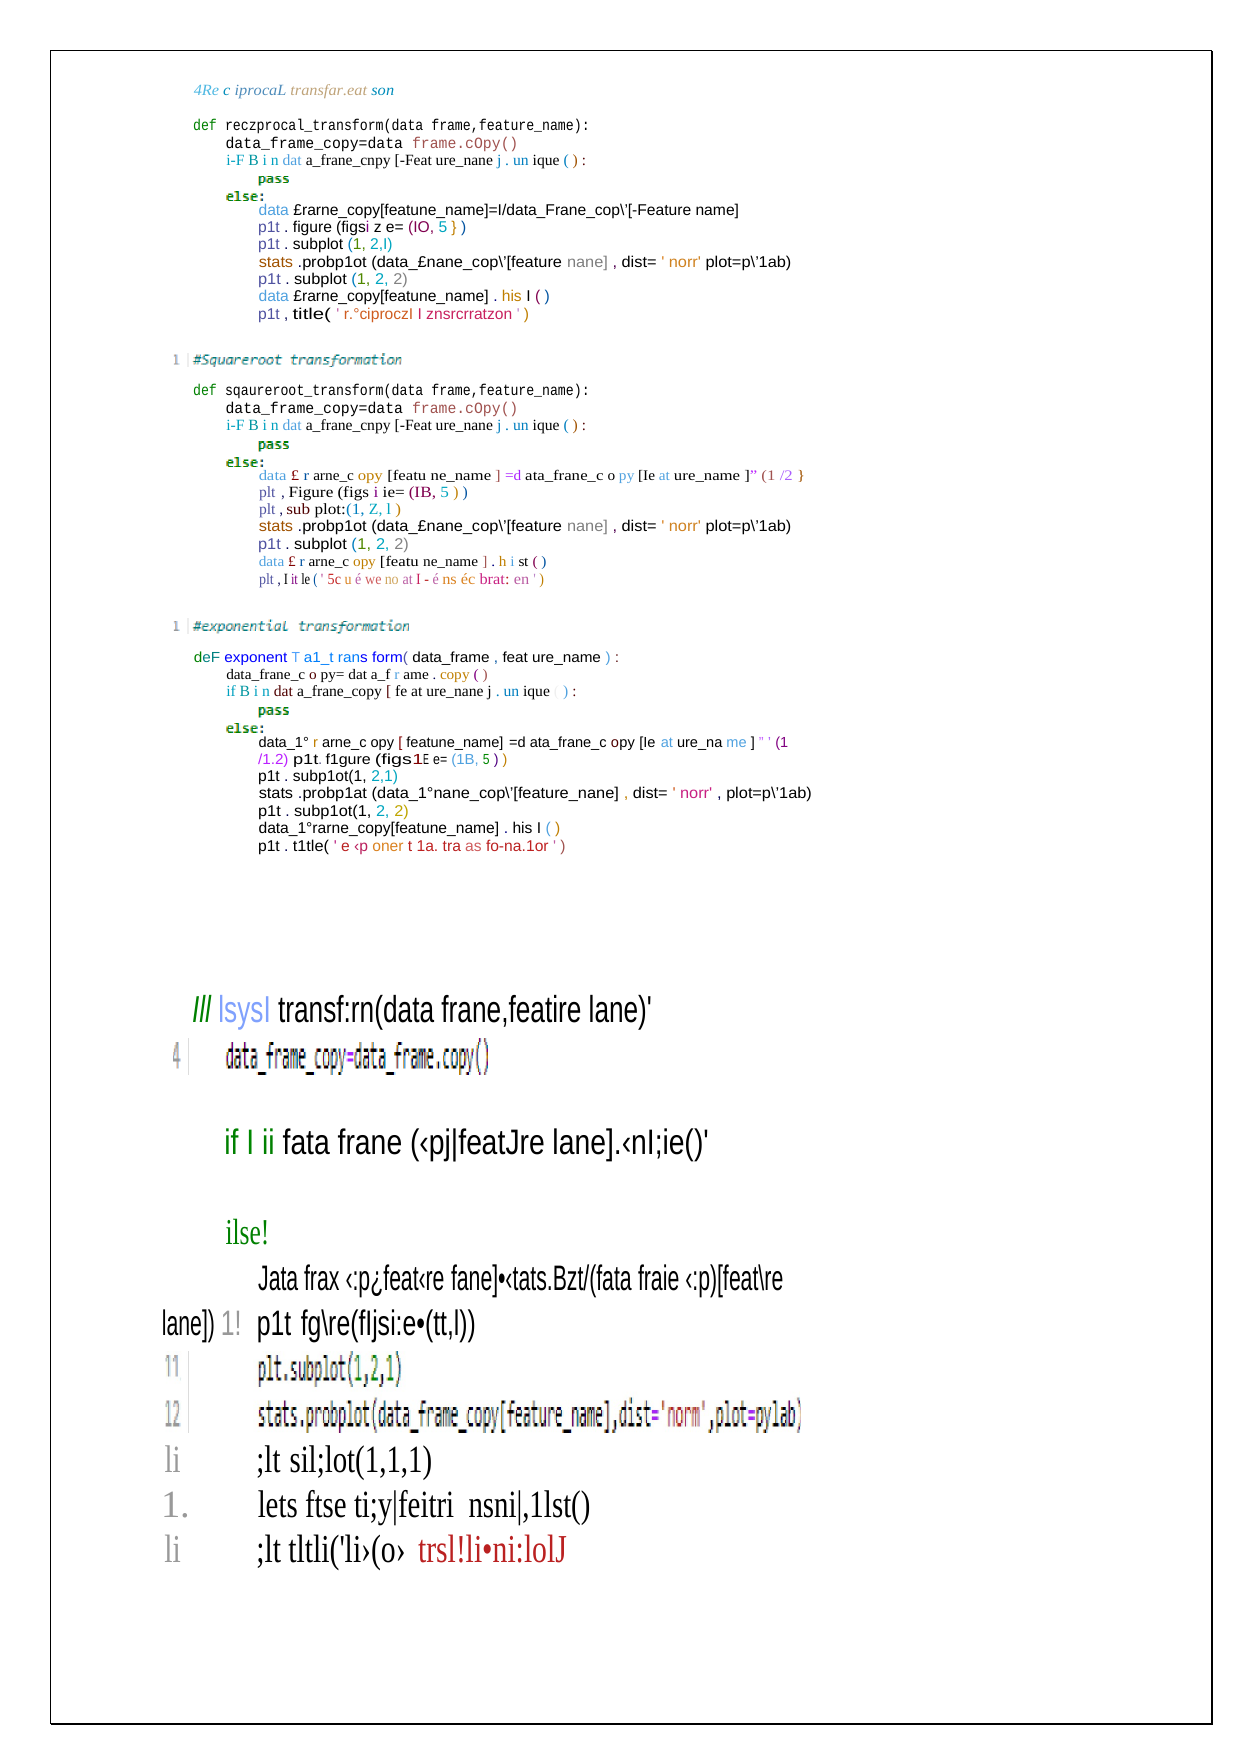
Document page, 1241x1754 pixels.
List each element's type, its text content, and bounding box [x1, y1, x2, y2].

text if I ii fata frane (‹pj|featJre lane].‹nI;ie()' [224, 1122, 1211, 1162]
text plt , Figure (figs i ie= (IB, 5 ) ) plt , sub plot:(1, Z, l ) [259, 483, 472, 518]
text data £rarne_copy[featune_name] . his I ( ) p1t , title( ' r.°ciproczI I znsrcrratzon ' ) [258, 288, 567, 323]
picture [226, 707, 289, 733]
text data £ r arne_c opy [featu ne_name ] . h i st ( ) [258, 553, 1211, 570]
text plt , I it le ( ' 5c u é we no at I - é ns éc brat: en ' ) [259, 570, 1211, 588]
picture [226, 441, 289, 467]
picture [165, 1351, 801, 1433]
text li ;lt tltli('li›(o› trsl!li•ni:lolJ [164, 1526, 1211, 1571]
text data £rarne_copy[featune_name]=I/data_Frane_cop\’[-Feature name] p1t . figure (figsi z e= (IO, 5 } ) [258, 169, 757, 236]
text p1t . subplot (1, 2,I) [258, 236, 1211, 253]
text stats .probp1ot (data_£nane_cop\’[feature nane] , dist= ' norr' plot=p\’1ab) p1t . subplot (1, 2, 2) [258, 518, 812, 553]
text 4Re c iprocaL transfar.eat son [193, 81, 1211, 99]
text def reczprocal_transform(data frame,feature_name): data_frame_copy=data frame.cOpy() [193, 117, 757, 153]
text data_frane_c o py= dat a_f r ame . copy ( ) [226, 666, 1211, 683]
list lets ftse ti;y|feitri nsni|,1lst() [161, 1482, 1211, 1526]
text deF exponent T a1_t rans form( data_frame , feat ure_name ) : [193, 629, 1211, 665]
text if B i n dat a_frane_copy [ fe at ure_nane j . un ique ( ) : [226, 683, 1211, 701]
picture [173, 353, 402, 367]
text data £ r arne_c opy [featu ne_name ] =d ata_frane_c o py [Ie at ure_name ]” (1 /2 } [258, 434, 1211, 483]
text stats .probp1at (data_1°nane_cop\’[feature_nane] , dist= ' norr' , plot=p\’1ab) p1t . subp1ot(1, 2, 2) [258, 785, 812, 819]
picture [226, 176, 289, 201]
picture [173, 1038, 488, 1075]
text Jata frax ‹:p¿feat‹re fane]•‹tats.Bzt/(fata fraie ‹:p)[feat\re lane]) 1! p1t fg\re(fIjsi:e•(tt,l)) [162, 1257, 837, 1343]
text def sqaureroot_transform(data frame,feature_name): data_frame_copy=data frame.cOpy() [193, 383, 757, 418]
text i-F B i n dat a_frane_cnpy [-Feat ure_nane j . un ique ( ) : [226, 153, 1211, 169]
text data_1° r arne_c opy [ featune_name] =d ata_frane_c opy [Ie at ure_na me ] ” ’ (1 /1.2) p1t. f1gure (figs1E e= (1B, 5 ) ) [258, 701, 812, 767]
text Ill lsysI transf:rn(data frane,featire lane)' [192, 987, 1211, 1030]
text p1t . subp1ot(1, 2,1) [258, 768, 1211, 785]
text ilse! [225, 1211, 1211, 1253]
text stats .probp1ot (data_£nane_cop\’[feature nane] , dist= ' norr' plot=p\’1ab) p1t . subplot (1, 2, 2) [258, 253, 812, 288]
text i-F B i n dat a_frane_cnpy [-Feat ure_nane j . un ique ( ) : [226, 418, 1211, 434]
picture [173, 618, 409, 634]
text data_1°rarne_copy[featune_name] . his I ( ) p1t . t1tle( ' e ‹p oner t 1a. tra as fo-na.1or ' ) [258, 820, 578, 854]
